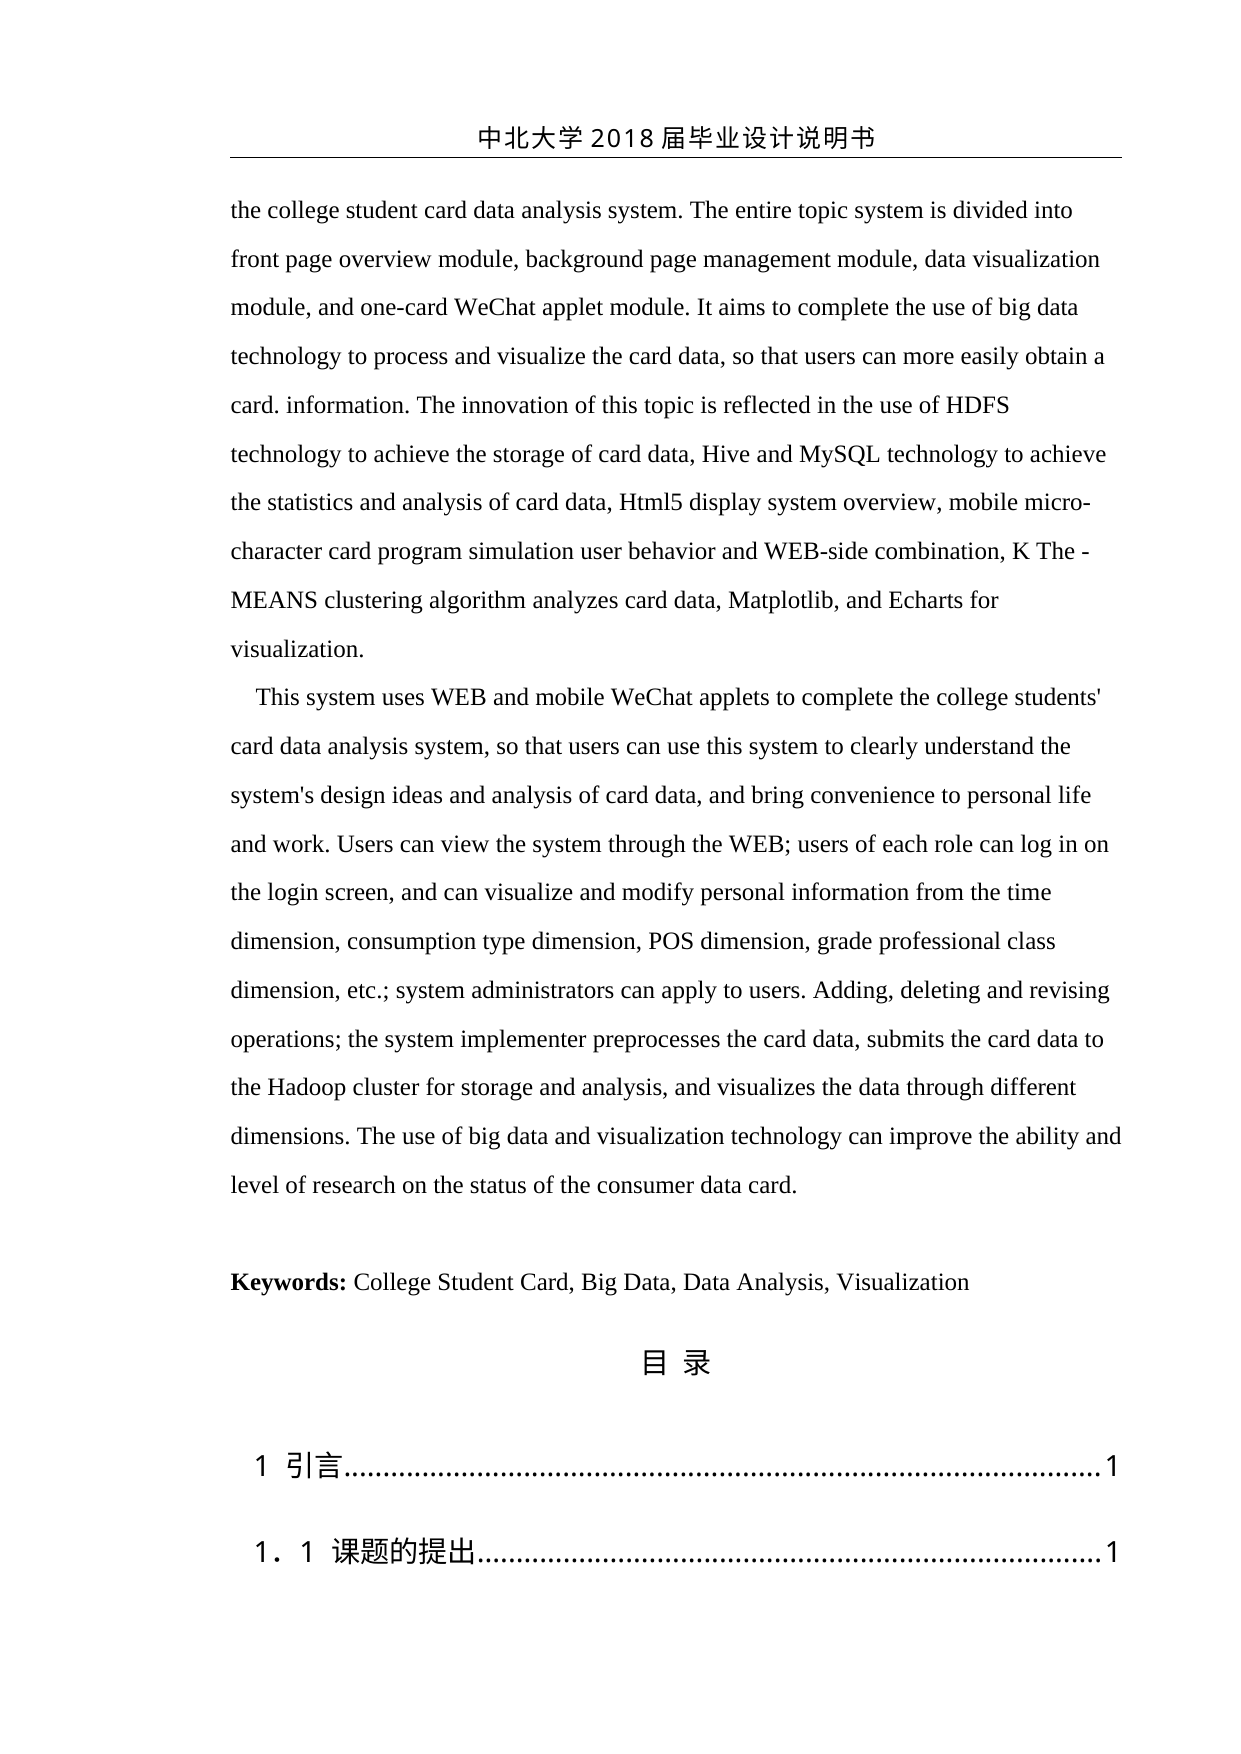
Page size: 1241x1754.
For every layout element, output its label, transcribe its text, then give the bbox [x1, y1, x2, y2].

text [230, 193, 1122, 1298]
text 1 引言 1 [230, 1431, 1122, 1496]
text 1．1 课题的提出 1 [230, 1517, 1122, 1582]
text 目 录 [230, 1329, 1122, 1394]
